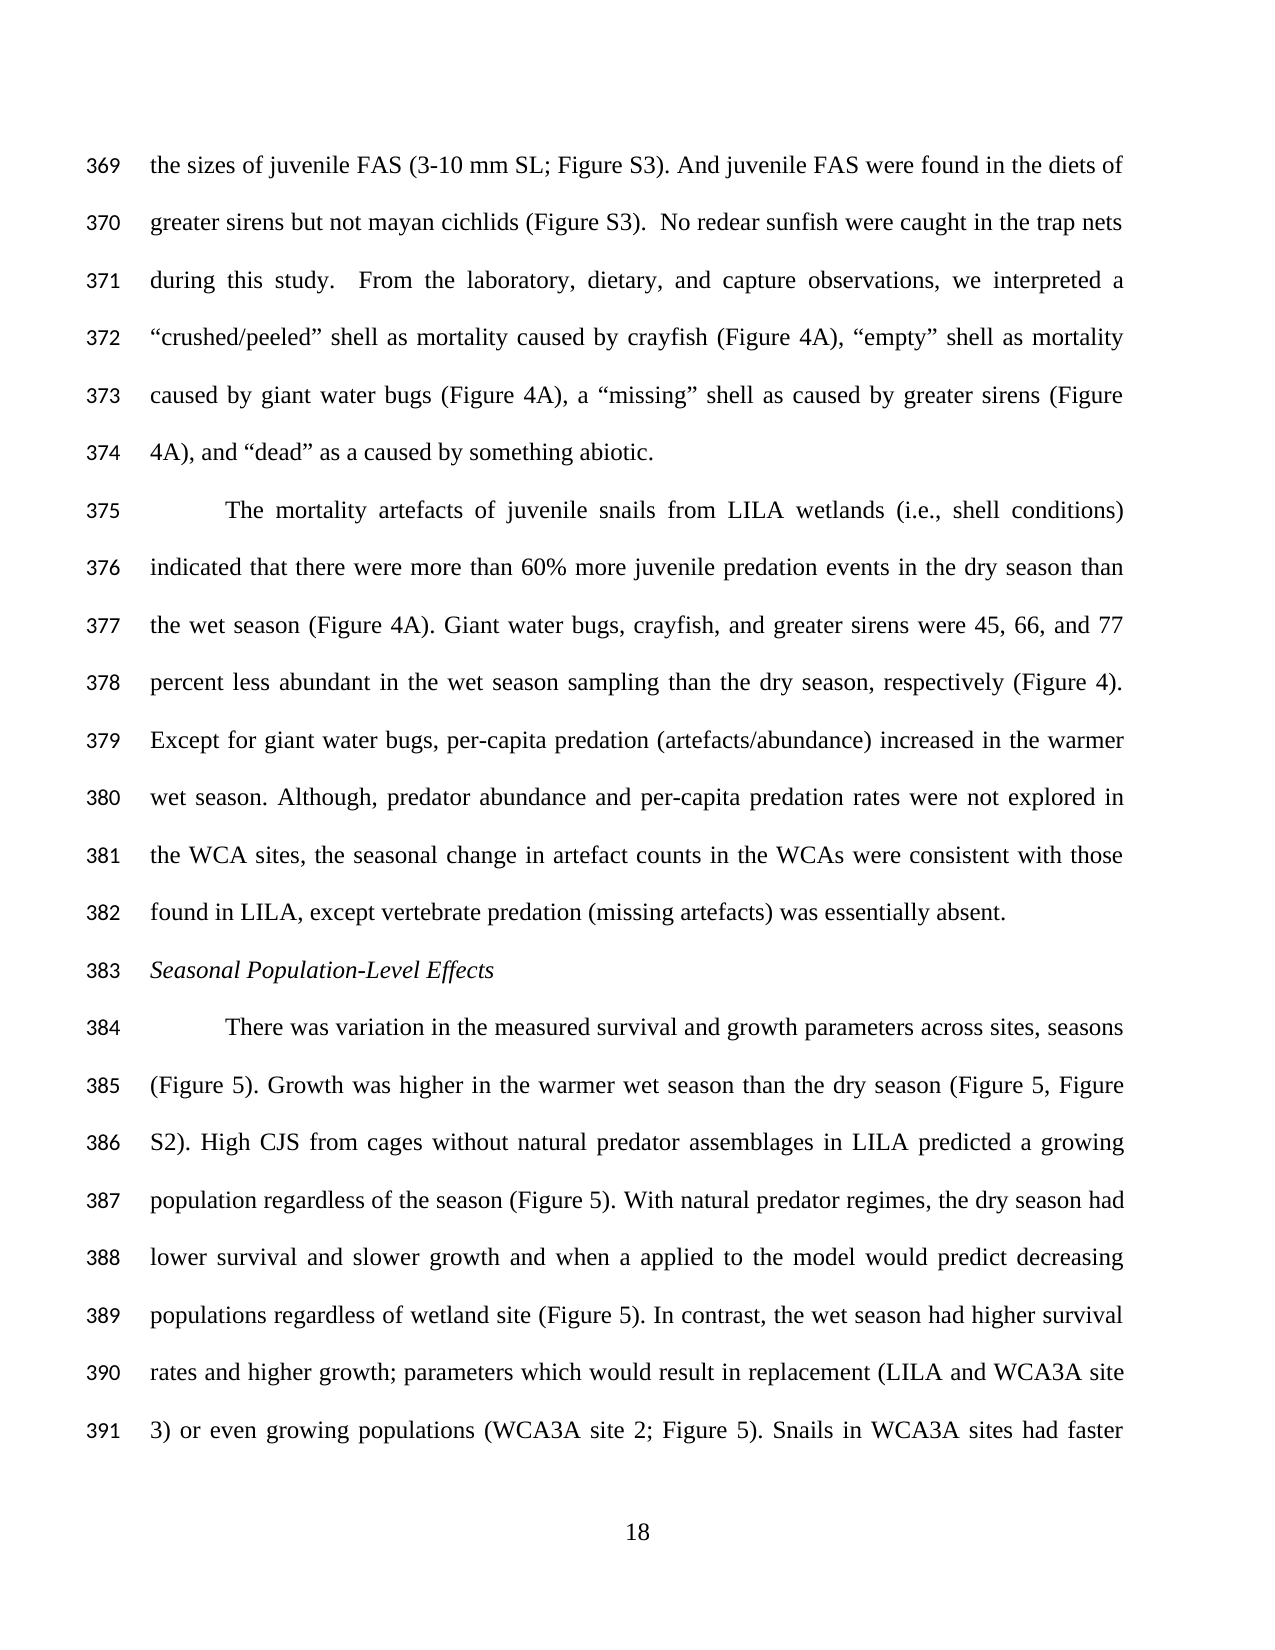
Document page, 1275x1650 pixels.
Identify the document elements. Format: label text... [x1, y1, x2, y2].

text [150, 1012, 1125, 1444]
subtitle Seasonal Population-Level Effects [150, 955, 1125, 984]
text The mortality artefacts of juvenile snails from LILA wetlands (i.e., shell conditions) indicated that there were more than 60% more juvenile predation events in the dry season than the wet season (Figure 4A). Giant water bugs, crayfish, and greater sirens were 45, 66, and 77 percent less abundant in the wet season sampling than the dry season, respectively (Figure 4). Except for giant water bugs, per-capita predation (artefacts/abundance) increased in the warmer wet season. Although, predator abundance and per-capita predation rates were not explored in the WCA sites, the seasonal change in artefact counts in the WCAs were consistent with those found in LILA, except vertebrate predation (missing artefacts) was essentially absent. [150, 495, 1125, 926]
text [150, 150, 1125, 466]
